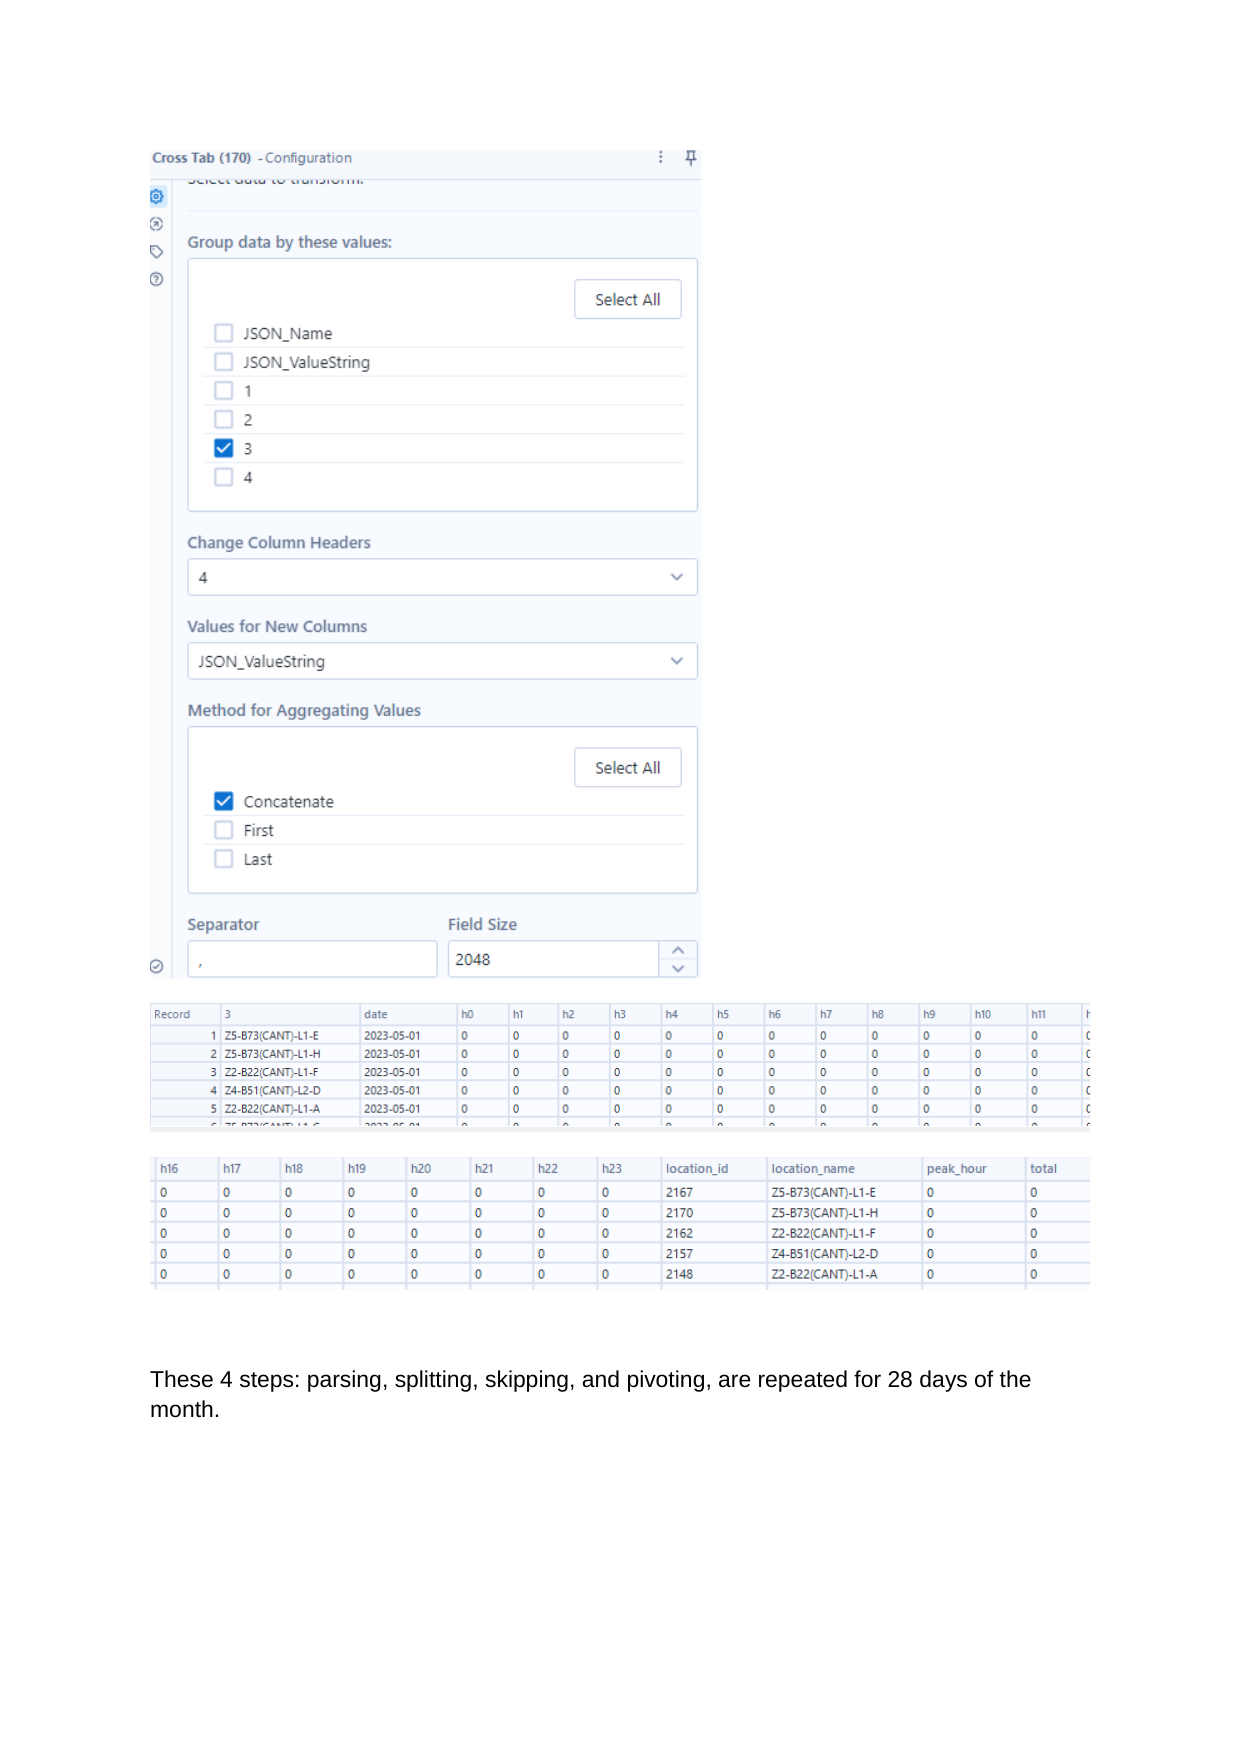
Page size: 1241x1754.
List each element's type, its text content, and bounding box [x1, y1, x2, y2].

picture [150, 1003, 1091, 1132]
picture [150, 1157, 1091, 1290]
picture [150, 150, 702, 979]
text These 4 steps: parsing, splitting, skipping, and pivoting, are repeated for 28 days of the month. [150, 1366, 1090, 1422]
